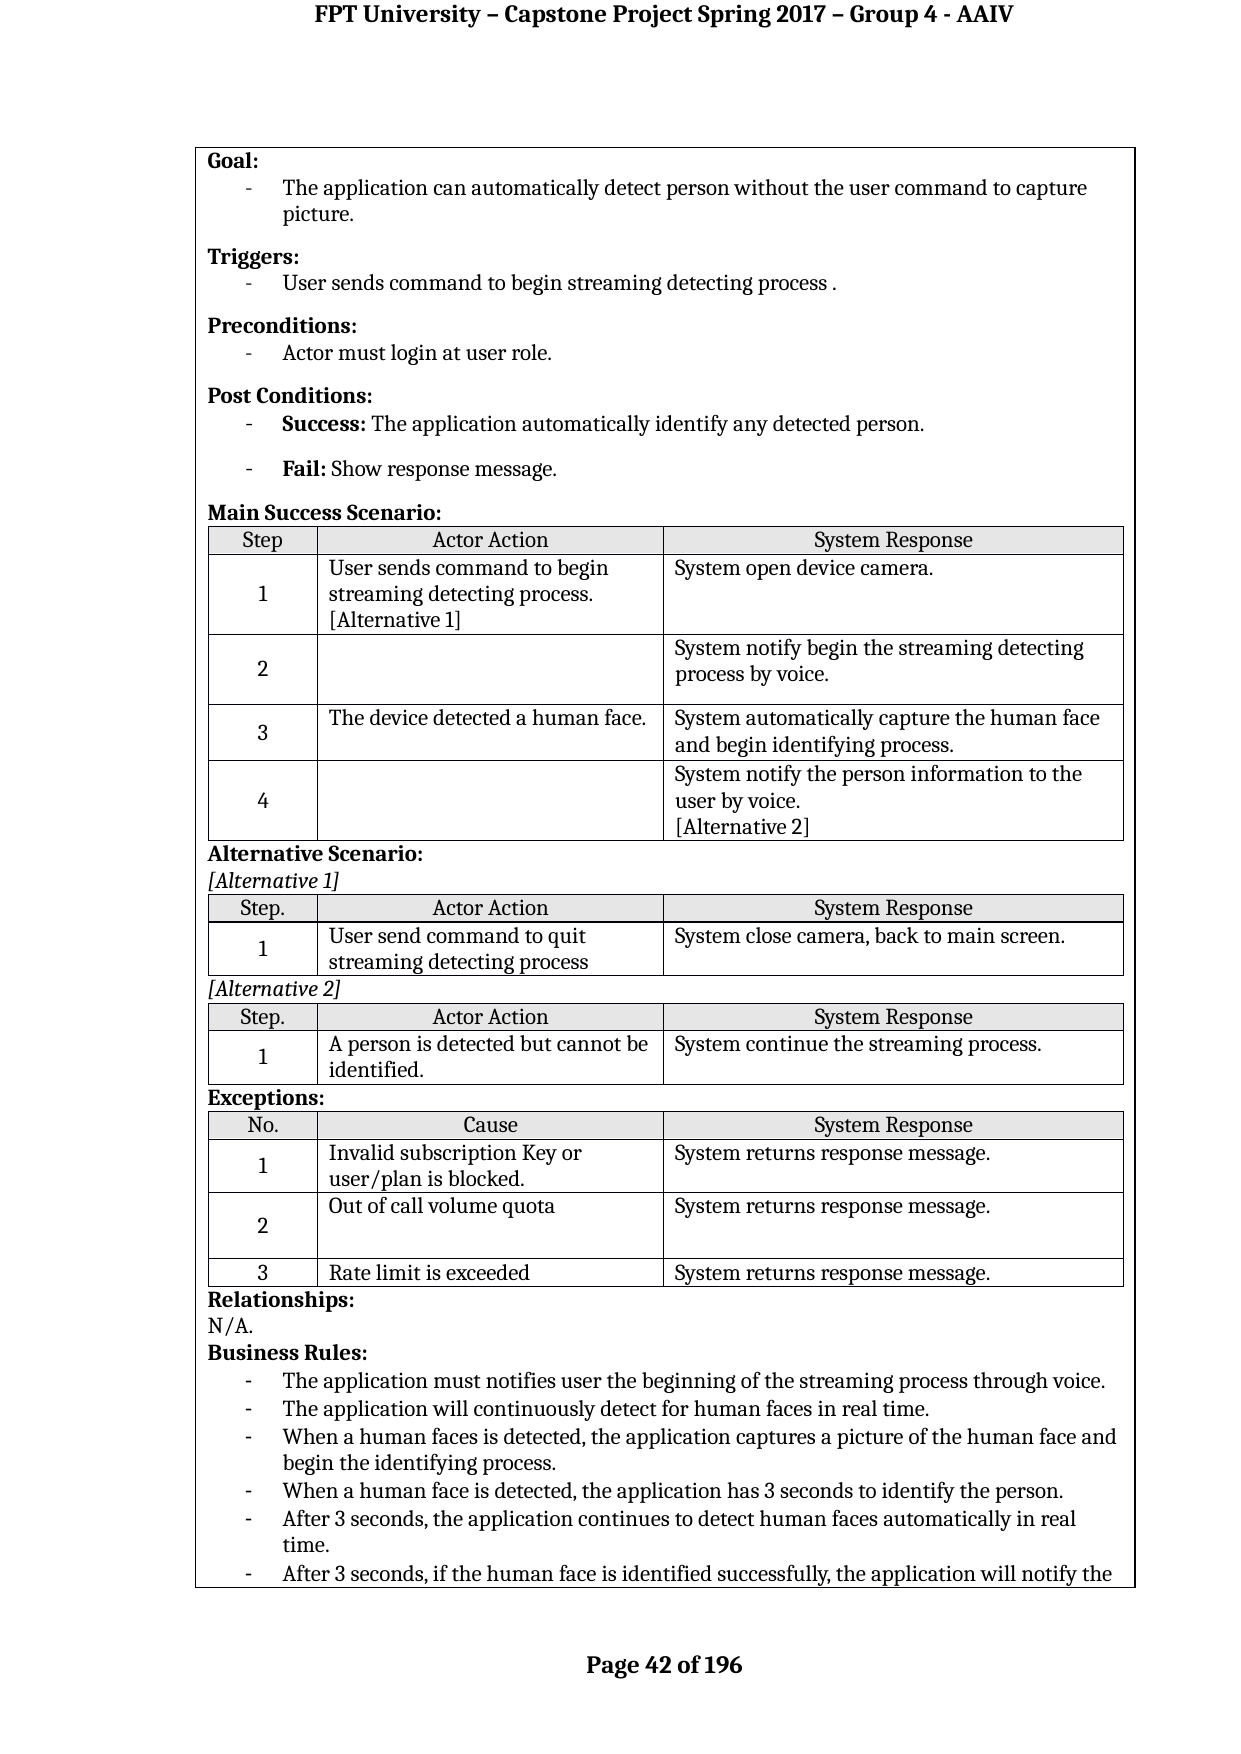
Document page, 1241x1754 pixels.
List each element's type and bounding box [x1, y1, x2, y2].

table_cell [196, 148, 1134, 1587]
